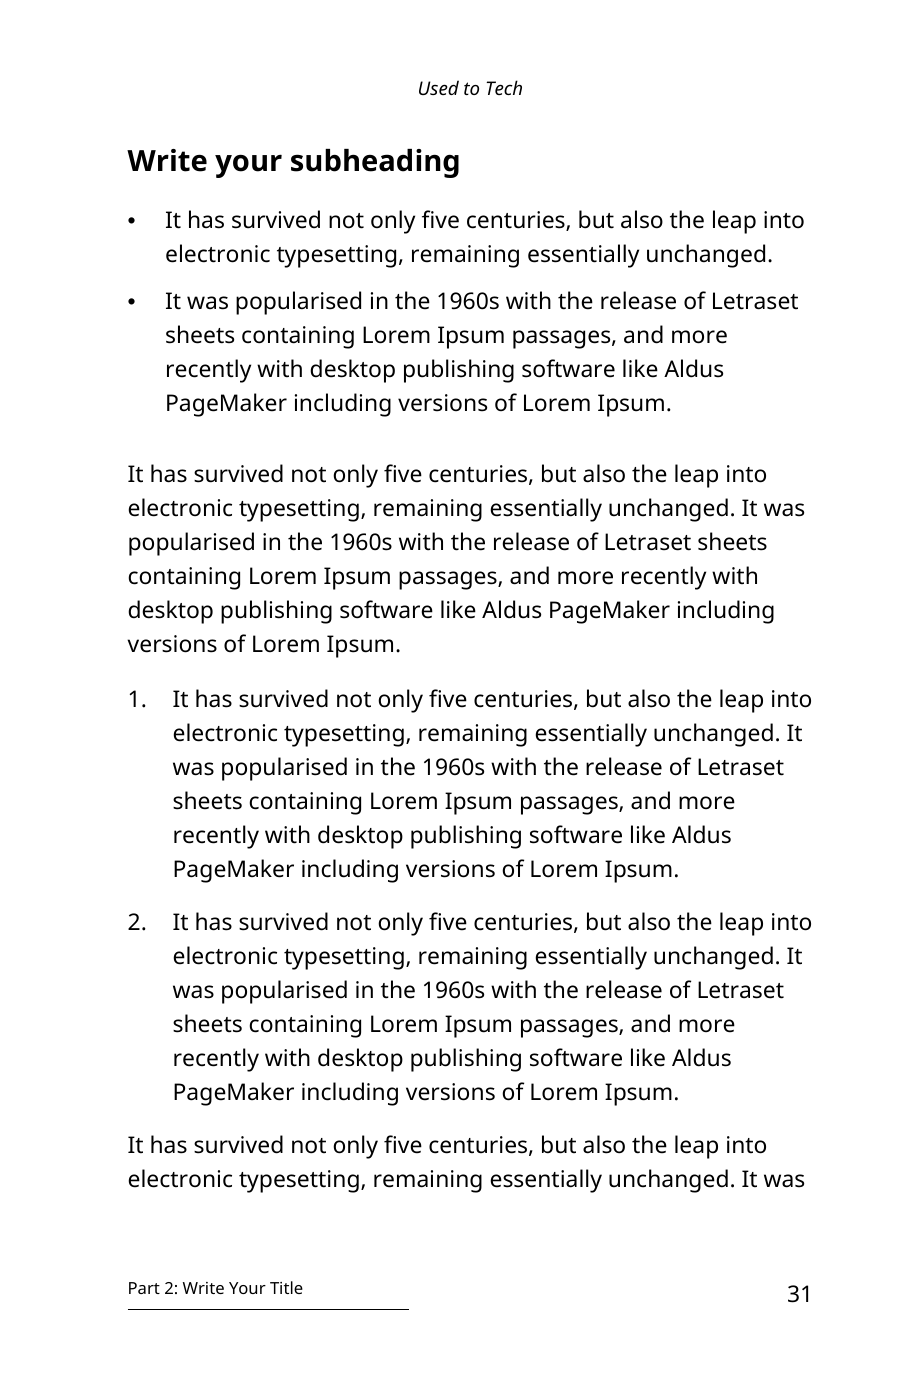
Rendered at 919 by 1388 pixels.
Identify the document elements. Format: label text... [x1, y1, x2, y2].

list It has survived not only five centuries, but also the leap into electronic typesetting, remaining essentially unchanged. It was popularised in the 1960s with the release of Letraset sheets containing Lorem Ipsum passages, and more recently with desktop publishing software like Aldus PageMaker including versions of Lorem Ipsum. [127, 906, 813, 1107]
subtitle Write your subheading [127, 140, 813, 180]
list It has survived not only five centuries, but also the leap into electronic typesetting, remaining essentially unchanged. It was popularised in the 1960s with the release of Letraset sheets containing Lorem Ipsum passages, and more recently with desktop publishing software like Aldus PageMaker including versions of Lorem Ipsum. [127, 683, 813, 884]
list It has survived not only five centuries, but also the leap into electronic typesetting, remaining essentially unchanged. [127, 204, 813, 270]
list It was popularised in the 1960s with the release of Letraset sheets containing Lorem Ipsum passages, and more recently with desktop publishing software like Aldus PageMaker including versions of Lorem Ipsum. [127, 285, 813, 418]
